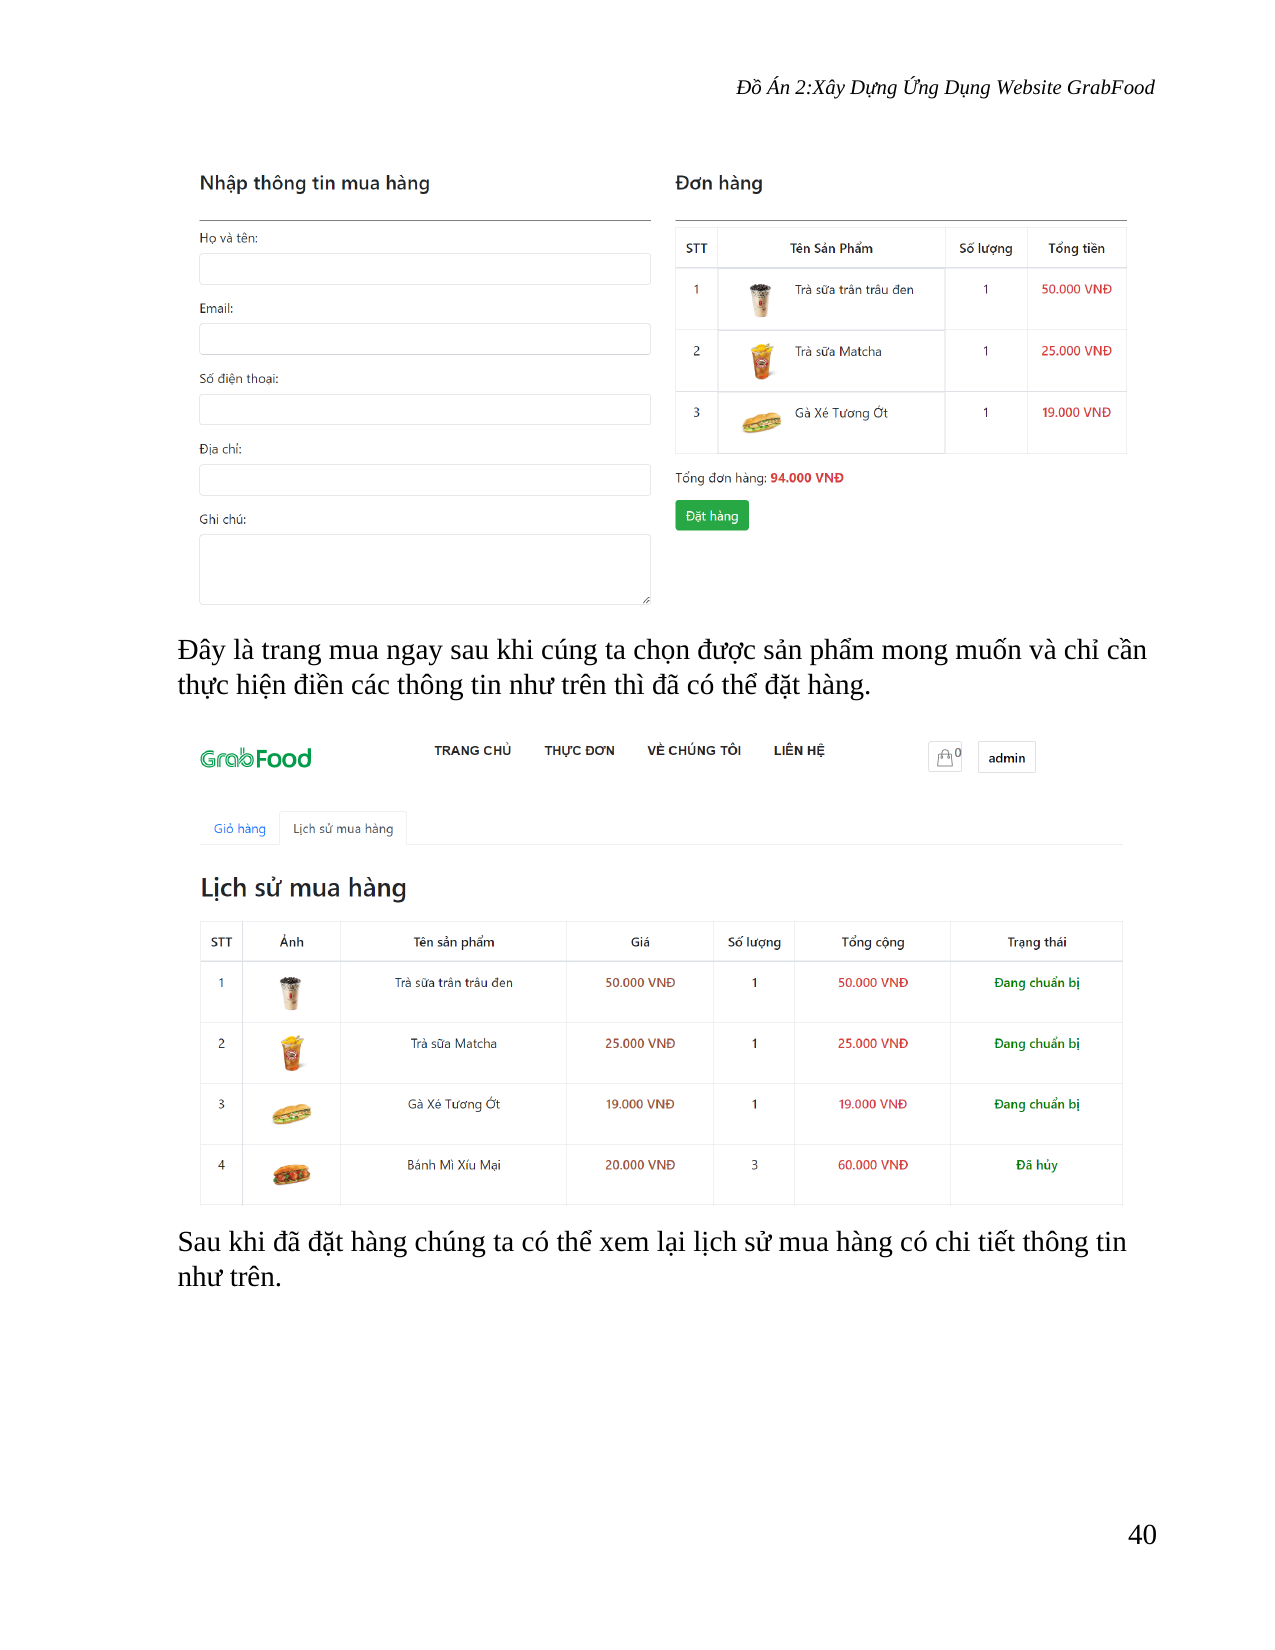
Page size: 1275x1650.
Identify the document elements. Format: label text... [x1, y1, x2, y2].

picture [177, 156, 1157, 614]
text Đây là trang mua ngay sau khi cúng ta chọn được sản phẩm mong muốn và chỉ cần thực hiện điền các thông tin như trên thì đã có thể đặt hàng. [177, 632, 1157, 701]
picture [177, 719, 1157, 1206]
text Sau khi đã đặt hàng chúng ta có thể xem lại lịch sử mua hàng có chi tiết thông tin như trên. [177, 1224, 1157, 1293]
